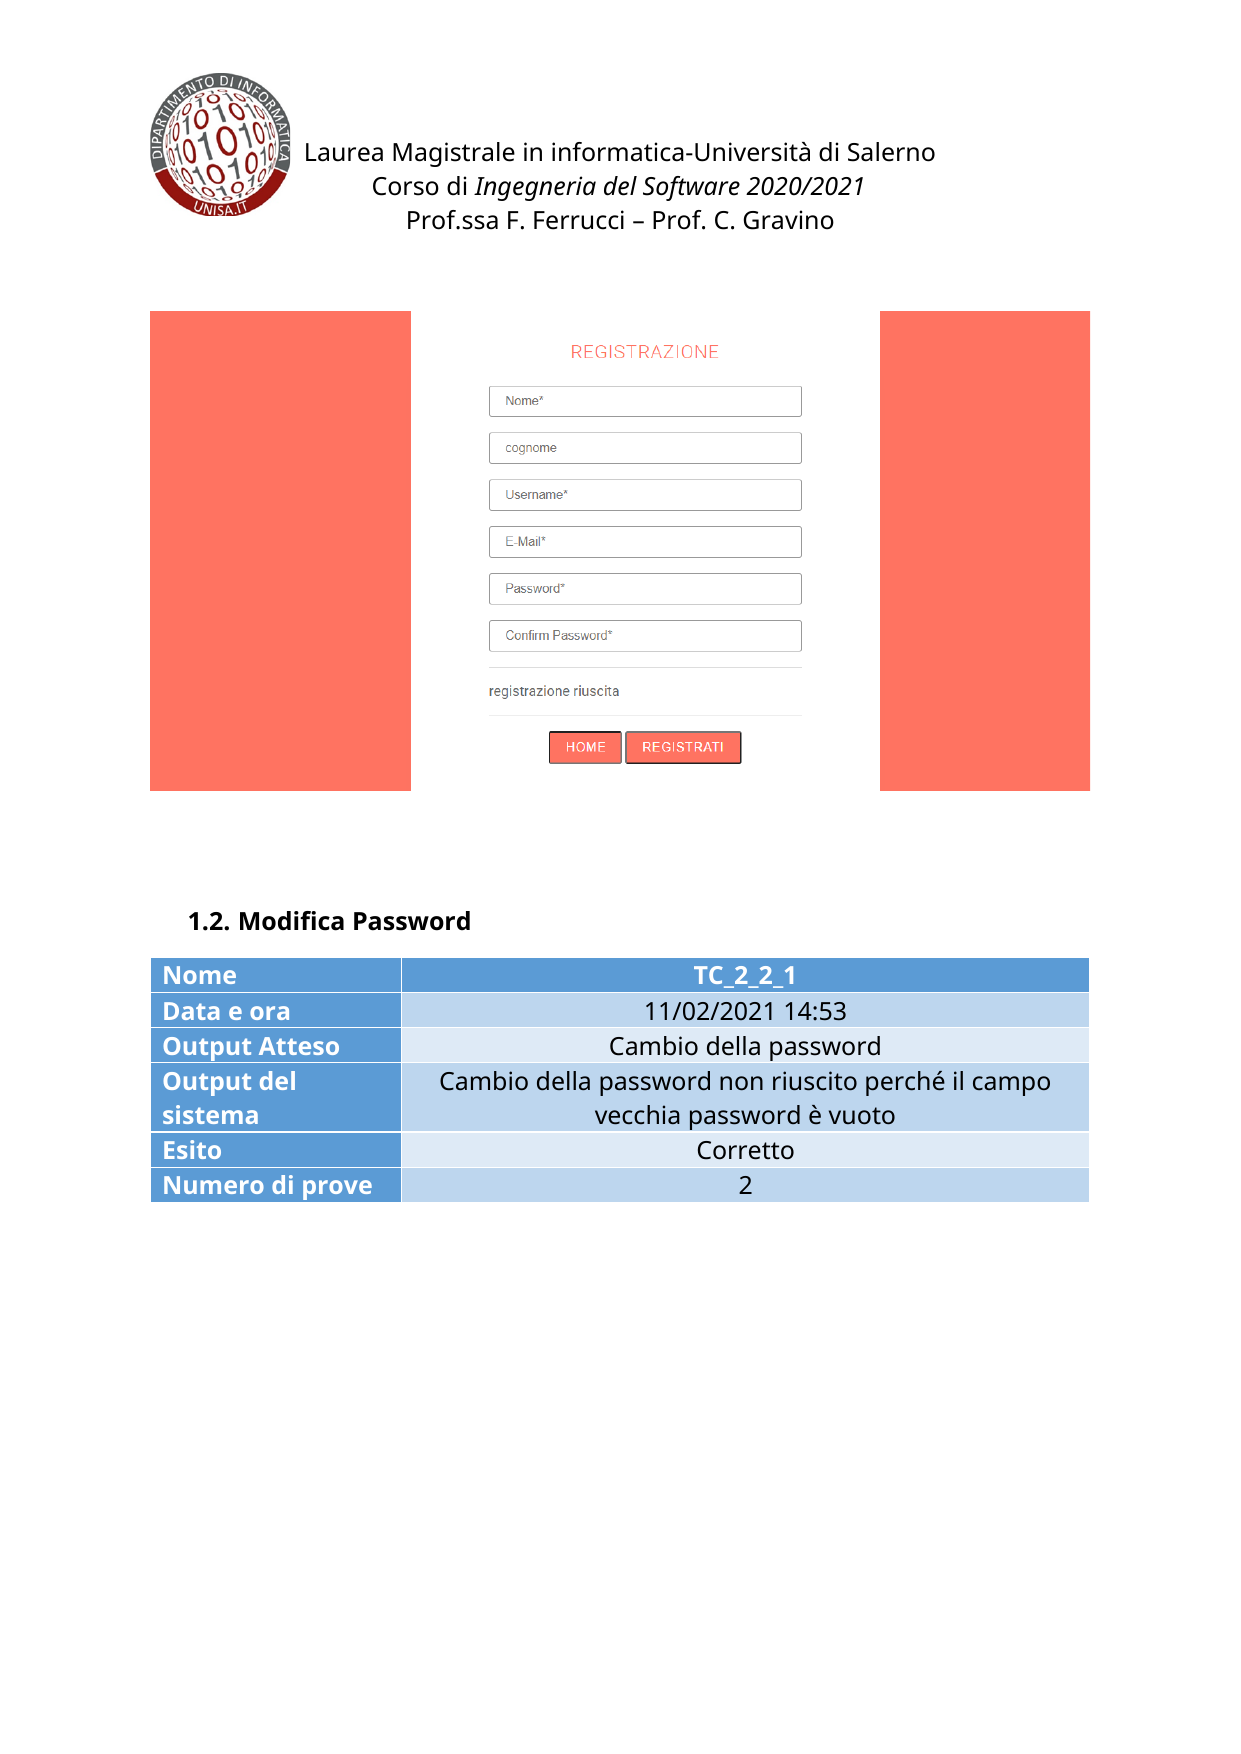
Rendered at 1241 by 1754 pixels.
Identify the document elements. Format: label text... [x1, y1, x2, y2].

table_cell 11/02/2021 14:53 [402, 993, 1089, 1027]
table_cell 2 [402, 1168, 1089, 1202]
table_header Nome [151, 958, 401, 992]
table_cell Cambio della password [402, 1028, 1089, 1062]
table_cell Output del sistema [151, 1063, 401, 1131]
table_cell Esito [151, 1133, 401, 1167]
table_cell Data e ora [151, 993, 401, 1027]
table_header TC_2_2_1 [402, 958, 1089, 992]
table_cell Output Atteso [151, 1028, 401, 1062]
table_cell Numero di prove [151, 1168, 401, 1202]
table_cell Cambio della password non riuscito perché il campo vecchia password è vuoto [402, 1063, 1089, 1131]
picture [150, 311, 1091, 791]
list Modifica Password [187, 903, 1090, 938]
table_cell Corretto [402, 1133, 1089, 1167]
picture [149, 73, 290, 215]
